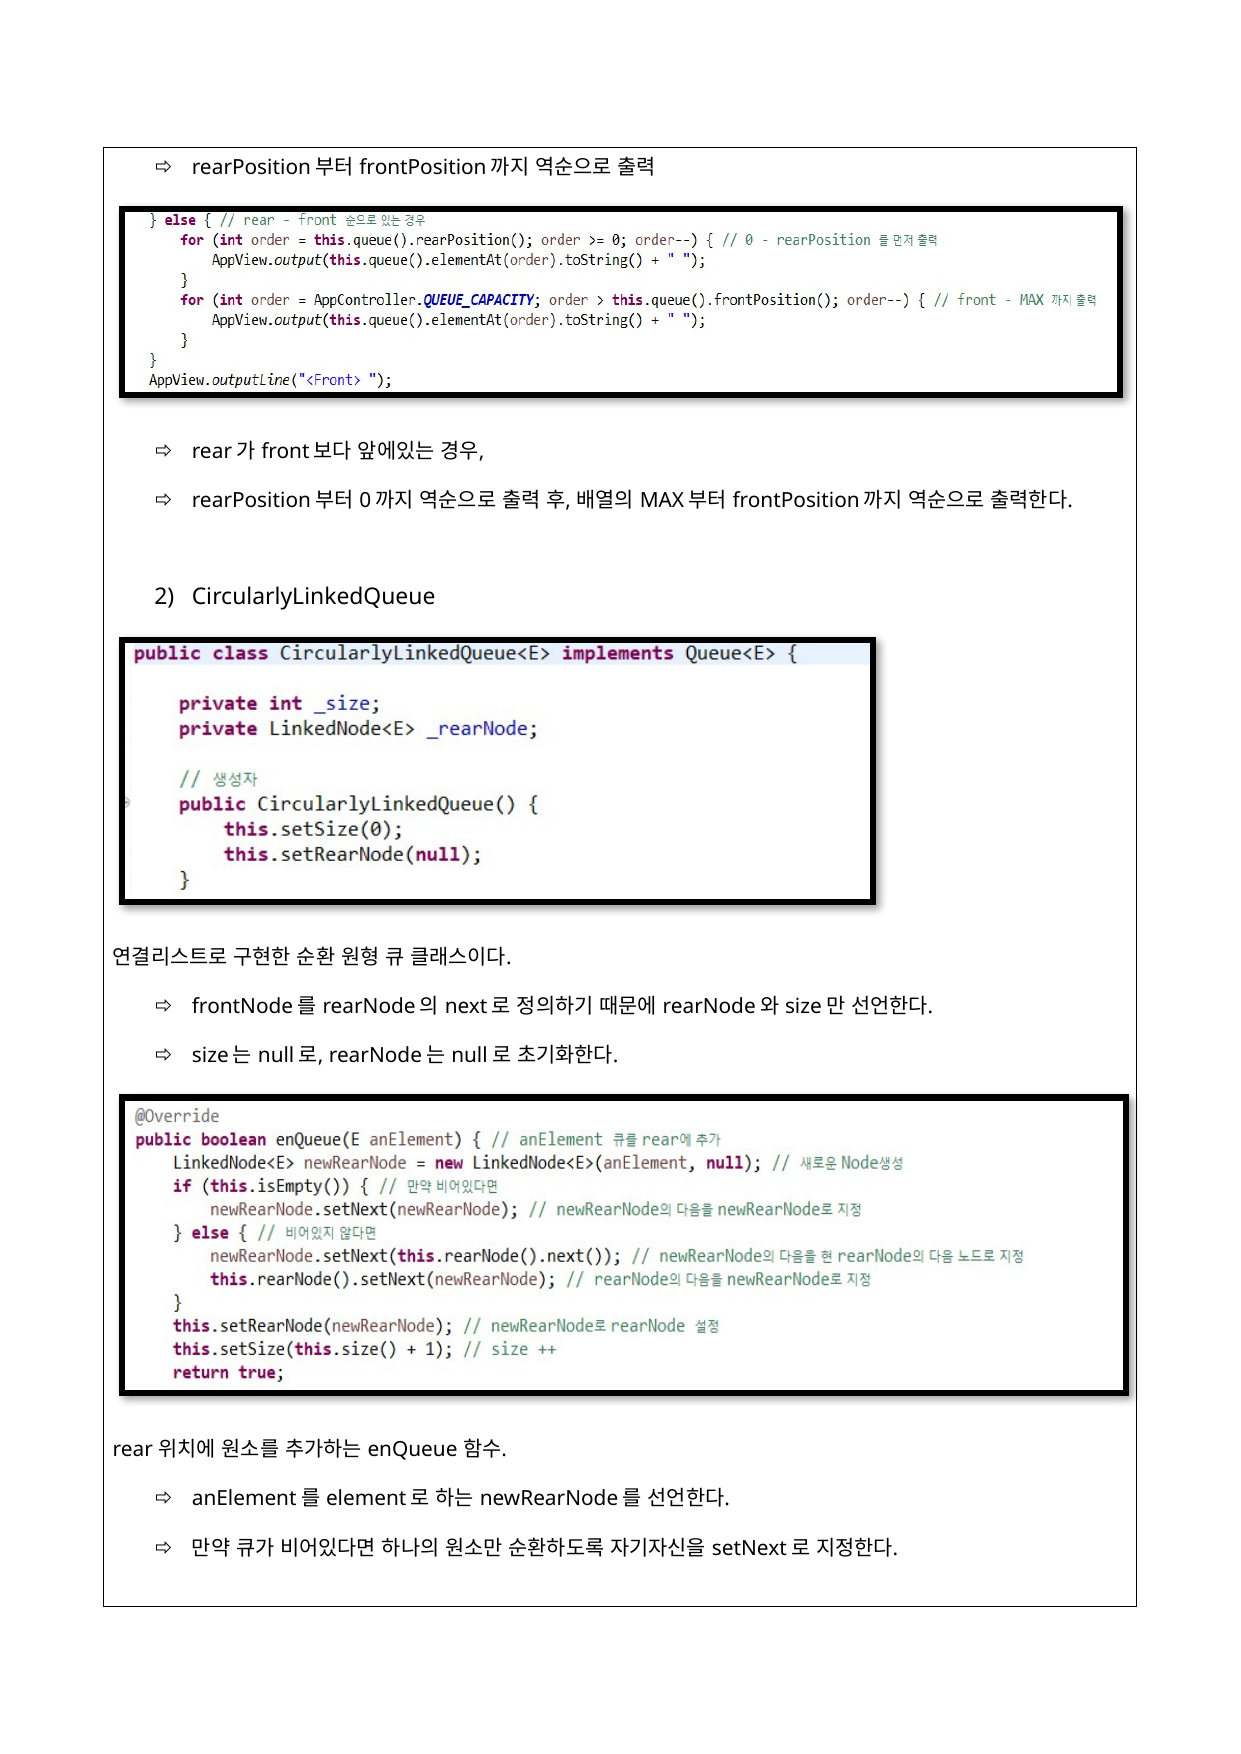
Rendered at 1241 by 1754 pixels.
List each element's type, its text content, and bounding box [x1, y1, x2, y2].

text rear 위치에 원소를 추가하는 enQueue 함수. [112, 1432, 1128, 1462]
list frontNode를 rearNode의 next로 정의하기 때문에 rearNode와 size만 선언한다. [154, 989, 1128, 1020]
picture [125, 643, 870, 899]
list anElement를 element로 하는 newRearNode를 선언한다. [154, 1481, 1128, 1512]
list rear가 front보다 앞에있는 경우, [154, 434, 1128, 464]
list rearPosition부터 frontPosition까지 역순으로 출력 [154, 150, 1128, 180]
text 연결리스트로 구현한 순환 원형 큐 클래스이다. [112, 940, 1128, 970]
list CircularlyLinkedQueue [154, 580, 1128, 611]
list rearPosition부터 0까지 역순으로 출력 후, 배열의 MAX부터 frontPosition까지 역순으로 출력한다. [154, 483, 1128, 514]
list 만약 큐가 비어있다면 하나의 원소만 순환하도록 자기자신을 setNext로 지정한다. [154, 1531, 1128, 1561]
picture [125, 1101, 1123, 1390]
list size는 null로, rearNode는 null로 초기화한다. [154, 1039, 1128, 1069]
picture [125, 212, 1117, 392]
